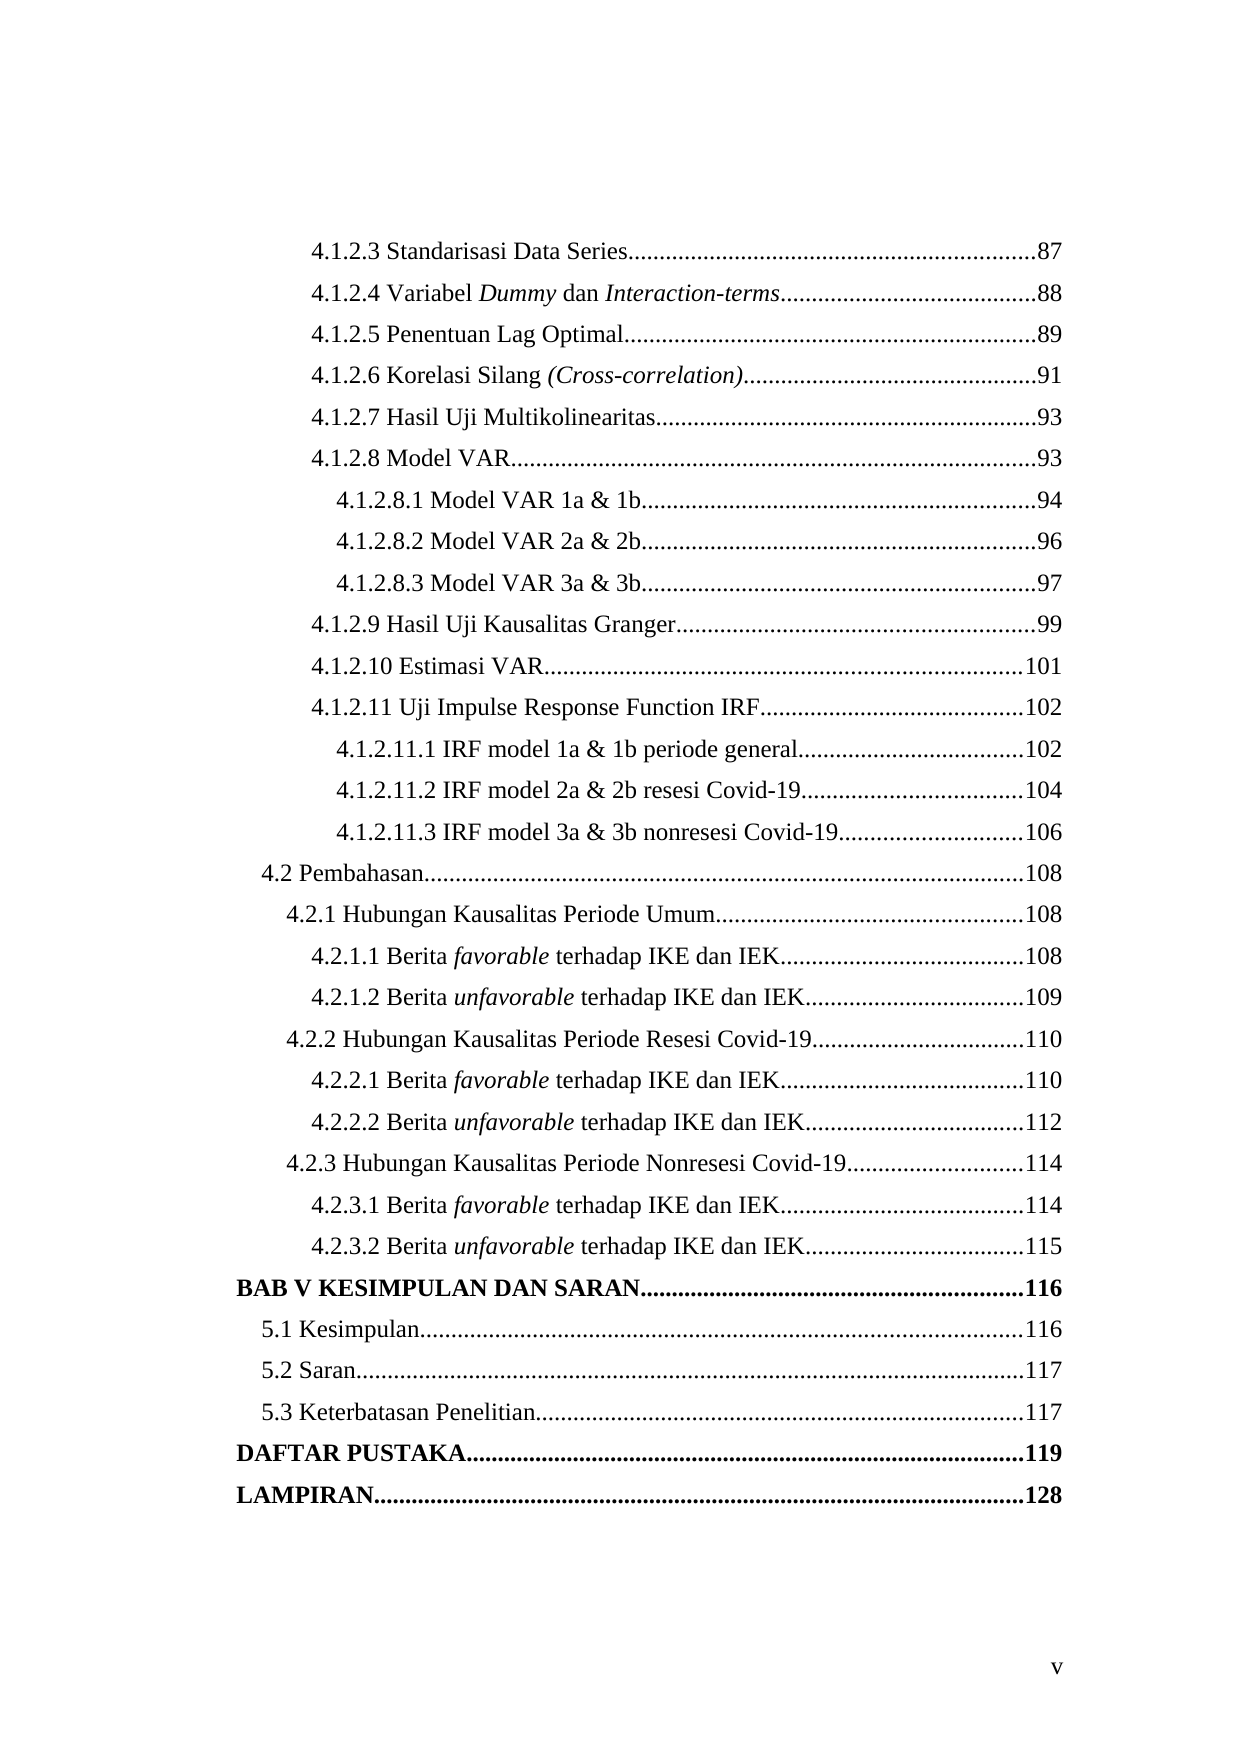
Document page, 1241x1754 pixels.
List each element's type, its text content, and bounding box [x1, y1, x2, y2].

text 4.2.1.2 Berita unfavorable terhadap IKE dan IEK 109 [311, 982, 1063, 1011]
text 4.1.2.10 Estimasi VAR 101 [311, 651, 1063, 679]
text 4.1.2.11.1 IRF model 1a & 1b periode general 102 [336, 734, 1063, 762]
text 4.1.2.8.3 Model VAR 3a & 3b 97 [336, 568, 1063, 597]
text 4.2.3.2 Berita unfavorable terhadap IKE dan IEK 115 [311, 1231, 1063, 1260]
text 4.1.2.8.1 Model VAR 1a & 1b 94 [336, 485, 1063, 514]
text 4.2.2.1 Berita favorable terhadap IKE dan IEK 110 [311, 1065, 1063, 1094]
text 4.2.3 Hubungan Kausalitas Periode Nonresesi Covid-19 114 [286, 1148, 1063, 1177]
text 4.2 Pembahasan 108 [261, 858, 1063, 887]
text 4.2.1 Hubungan Kausalitas Periode Umum 108 [286, 899, 1063, 928]
text 4.1.2.8 Model VAR 93 [311, 443, 1063, 472]
text 5.2 Saran 117 [261, 1356, 1063, 1384]
text BAB V KESIMPULAN DAN SARAN 116 [236, 1273, 1063, 1301]
text 4.2.3.1 Berita favorable terhadap IKE dan IEK 114 [311, 1190, 1063, 1218]
text 4.1.2.9 Hasil Uji Kausalitas Granger 99 [311, 609, 1063, 638]
text 4.1.2.11 Uji Impulse Response Function IRF 102 [311, 692, 1063, 721]
text 4.1.2.5 Penentuan Lag Optimal 89 [311, 319, 1063, 348]
text LAMPIRAN 128 [236, 1480, 1063, 1509]
text 4.1.2.7 Hasil Uji Multikolinearitas 93 [311, 402, 1063, 431]
text 4.2.1.1 Berita favorable terhadap IKE dan IEK 108 [311, 941, 1063, 970]
text 4.2.2.2 Berita unfavorable terhadap IKE dan IEK 112 [311, 1107, 1063, 1136]
text 4.2.2 Hubungan Kausalitas Periode Resesi Covid-19 110 [286, 1024, 1063, 1053]
text 4.1.2.11.2 IRF model 2a & 2b resesi Covid-19 104 [336, 775, 1063, 804]
text 4.1.2.4 Variabel Dummy dan Interaction-terms 88 [311, 278, 1063, 306]
text 5.1 Kesimpulan 116 [261, 1314, 1063, 1343]
text 4.1.2.3 Standarisasi Data Series 87 [311, 236, 1063, 265]
text 4.1.2.8.2 Model VAR 2a & 2b 96 [336, 526, 1063, 555]
text 4.1.2.6 Korelasi Silang (Cross-correlation) 91 [311, 361, 1063, 389]
text 4.1.2.11.3 IRF model 3a & 3b nonresesi Covid-19 106 [336, 817, 1063, 845]
text 5.3 Keterbatasan Penelitian 117 [261, 1397, 1063, 1426]
text DAFTAR PUSTAKA 119 [236, 1438, 1063, 1467]
